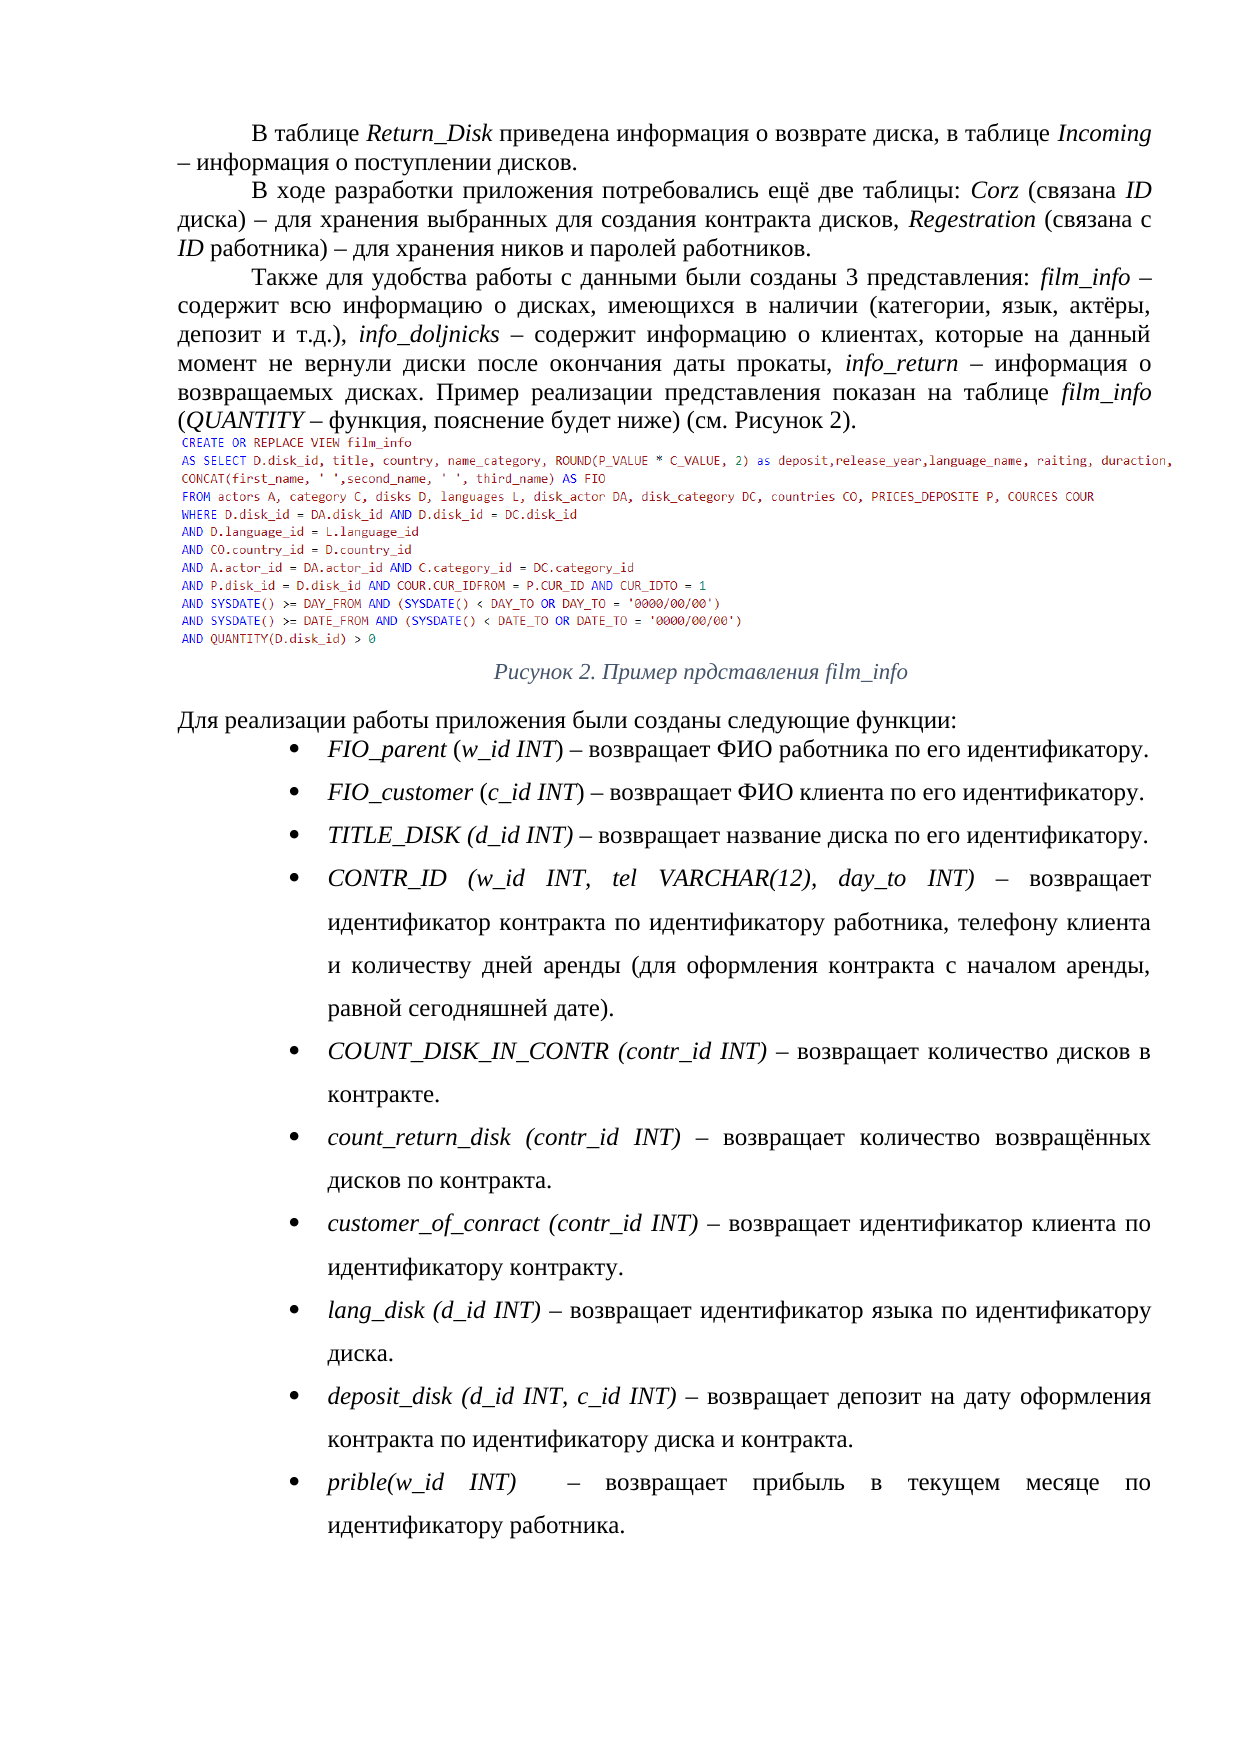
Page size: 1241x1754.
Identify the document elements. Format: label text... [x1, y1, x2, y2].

list COUNT_DISK_IN_CONTR (contr_id INT) – возвращает количество дисков в контракте. [290, 1036, 1152, 1108]
picture [177, 434, 1182, 659]
text Для реализации работы приложения были созданы следующие функции: [177, 705, 1152, 734]
list FIO_parent (w_id INT) – возвращает ФИО работника по его идентификатору. [290, 734, 1152, 763]
text Также для удобства работы с данными были созданы 3 представления: film_info – содержит всю информацию о дисках, имеющихся в наличии (категории, язык, актёры, депозит и т.д.), info_doljnicks – содержит информацию о клиентах, которые на данный момент не вернули диски после окончания даты прокаты, info_return – информация о возвращаемых дисках. Пример реализации представления показан на таблице film_info (QUANTITY – функция, пояснение будет ниже) (см. Рисунок 2). [177, 262, 1152, 434]
list count_return_disk (contr_id INT) – возвращает количество возвращённых дисков по контракта. [290, 1122, 1152, 1194]
text Рисунок 2. Пример прдставления film_info [177, 659, 1152, 684]
text В таблице Return_Disk приведена информация о возврате диска, в таблице Incoming – информация о поступлении дисков. [177, 118, 1152, 176]
list FIO_customer (c_id INT) – возвращает ФИО клиента по его идентификатору. [290, 777, 1152, 806]
list CONTR_ID (w_id INT, tel VARCHAR(12), day_to INT) – возвращает идентификатор контракта по идентификатору работника, телефону клиента и количеству дней аренды (для оформления контракта с началом аренды, равной сегодняшней дате). [290, 863, 1152, 1022]
list customer_of_conract (contr_id INT) – возвращает идентификатор клиента по идентификатору контракту. [290, 1208, 1152, 1280]
list TITLE_DISK (d_id INT) – возвращает название диска по его идентификатору. [290, 820, 1152, 849]
list deposit_disk (d_id INT, c_id INT) – возвращает депозит на дату оформления контракта по идентификатору диска и контракта. [290, 1381, 1152, 1453]
list lang_disk (d_id INT) – возвращает идентификатор языка по идентификатору диска. [290, 1295, 1152, 1367]
text В ходе разработки приложения потребовались ещё две таблицы: Corz (связана ID диска) – для хранения выбранных для создания контракта дисков, Regestration (связана с ID работника) – для хранения ников и паролей работников. [177, 176, 1152, 262]
list prible(w_id INT) – возвращает прибыль в текущем месяце по идентификатору работника. [290, 1467, 1152, 1539]
